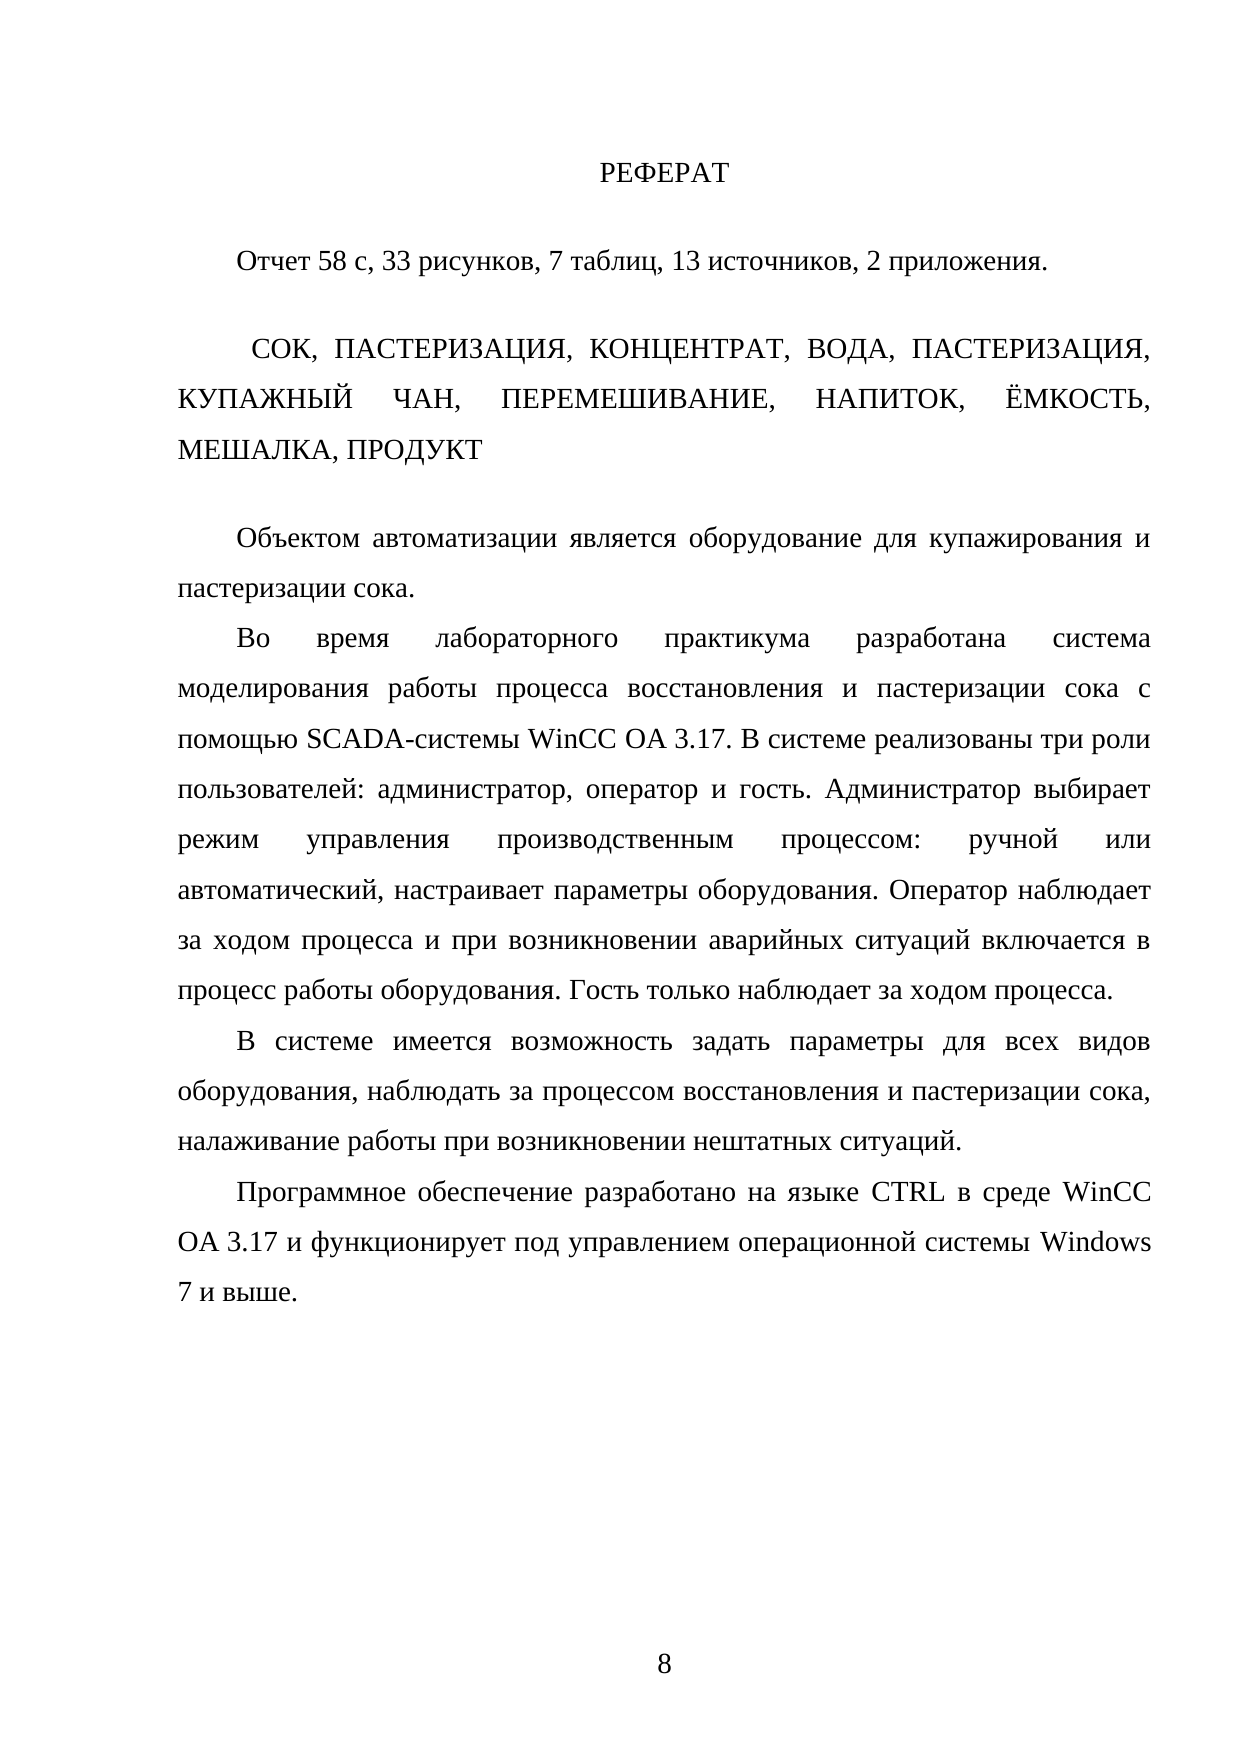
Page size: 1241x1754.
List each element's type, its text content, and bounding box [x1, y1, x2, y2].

text СОК, ПАСТЕРИЗАЦИЯ, КОНЦЕНТРАТ, ВОДА, ПАСТЕРИЗАЦИЯ, КУПАЖНЫЙ ЧАН, ПЕРЕМЕШИВАНИЕ, НАПИТОК, ЁМКОСТЬ, МЕШАЛКА, ПРОДУКТ [177, 331, 1152, 465]
text Объектом автоматизации является оборудование для купажирования и пастеризации сока. [177, 520, 1152, 603]
text Программное обеспечение разработано на языке CTRL в среде WinCC OA 3.17 и функционирует под управлением операционной системы Windows 7 и выше. [177, 1174, 1152, 1308]
text В системе имеется возможность задать параметры для всех видов оборудования, наблюдать за процессом восстановления и пастеризации сока, налаживание работы при возникновении нештатных ситуаций. [177, 1023, 1152, 1157]
text РЕФЕРАТ [177, 156, 1152, 189]
text Отчет 58 с, 33 рисунков, 7 таблиц, 13 источников, 2 приложения. [177, 243, 1152, 277]
text Во время лабораторного практикума разработана система моделирования работы процесса восстановления и пастеризации сока с помощью SCADA-системы WinCC OA 3.17. В системе реализованы три роли пользователей: администратор, оператор и гость. Администратор выбирает режим управления производственным процессом: ручной или автоматический, настраивает параметры оборудования. Оператор наблюдает за ходом процесса и при возникновении аварийных ситуаций включается в процесс работы оборудования. Гость только наблюдает за ходом процесса. [177, 620, 1152, 1006]
